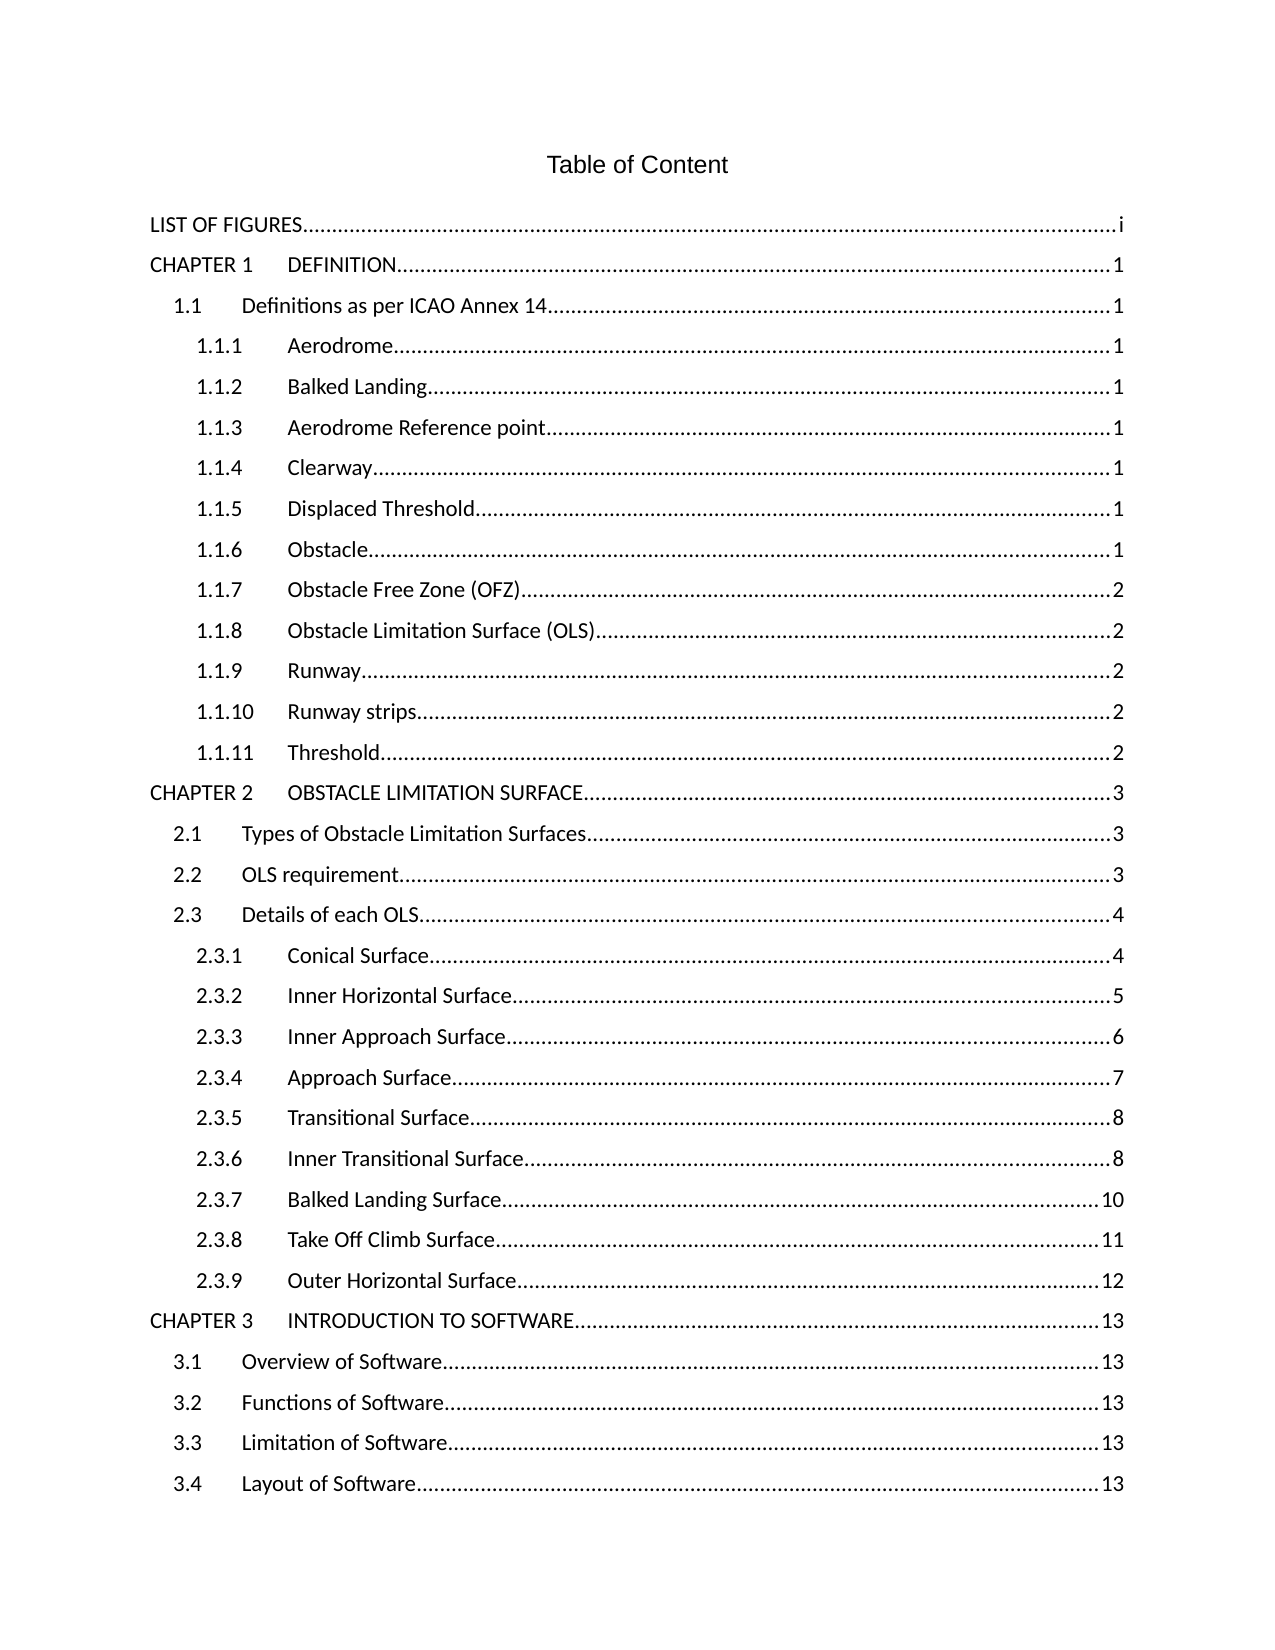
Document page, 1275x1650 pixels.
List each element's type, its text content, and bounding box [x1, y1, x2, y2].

text 2.3.5 Transitional Surface 8 [196, 1103, 1125, 1132]
text 1.1.5 Displaced Threshold 1 [196, 494, 1125, 522]
text 1.1.9 Runway 2 [196, 657, 1125, 685]
text 2.3.6 Inner Transitional Surface 8 [196, 1144, 1125, 1172]
text 2.3.8 Take Off Climb Surface 11 [196, 1225, 1125, 1253]
text 2.3.1 Conical Surface 4 [196, 941, 1125, 969]
text 1.1.2 Balked Landing 1 [196, 372, 1125, 400]
text 2.3 Details of each OLS 4 [173, 900, 1125, 928]
text 2.1 Types of Obstacle Limitation Surfaces 3 [173, 819, 1125, 847]
text 1.1 Definitions as per ICAO Annex 14 1 [173, 291, 1125, 319]
text 1.1.4 Clearway 1 [196, 453, 1125, 482]
text 3.3 Limitation of Software 13 [173, 1428, 1125, 1457]
text 1.1.7 Obstacle Free Zone (OFZ) 2 [196, 575, 1125, 603]
text 3.2 Functions of Software 13 [173, 1388, 1125, 1416]
text 1.1.6 Obstacle 1 [196, 535, 1125, 563]
text 2.3.7 Balked Landing Surface 10 [196, 1185, 1125, 1213]
text 3.4 Layout of Software 13 [173, 1469, 1125, 1497]
text 1.1.3 Aerodrome Reference point 1 [196, 413, 1125, 441]
text Table of Content [150, 150, 1125, 179]
text LIST OF FIGURES i [150, 210, 1125, 238]
text 2.3.9 Outer Horizontal Surface 12 [196, 1266, 1125, 1294]
text 2.3.3 Inner Approach Surface 6 [196, 1022, 1125, 1050]
text CHAPTER 1 DEFINITION 1 [150, 250, 1125, 278]
text 1.1.8 Obstacle Limitation Surface (OLS) 2 [196, 616, 1125, 644]
text CHAPTER 3 INTRODUCTION TO SOFTWARE 13 [150, 1307, 1125, 1335]
text 1.1.1 Aerodrome 1 [196, 332, 1125, 360]
text 1.1.10 Runway strips 2 [196, 697, 1125, 725]
text CHAPTER 2 OBSTACLE LIMITATION SURFACE 3 [150, 778, 1125, 807]
text 2.3.4 Approach Surface 7 [196, 1063, 1125, 1091]
text 2.3.2 Inner Horizontal Surface 5 [196, 982, 1125, 1010]
text 1.1.11 Threshold 2 [196, 738, 1125, 766]
text 3.1 Overview of Software 13 [173, 1347, 1125, 1375]
text 2.2 OLS requirement 3 [173, 860, 1125, 888]
